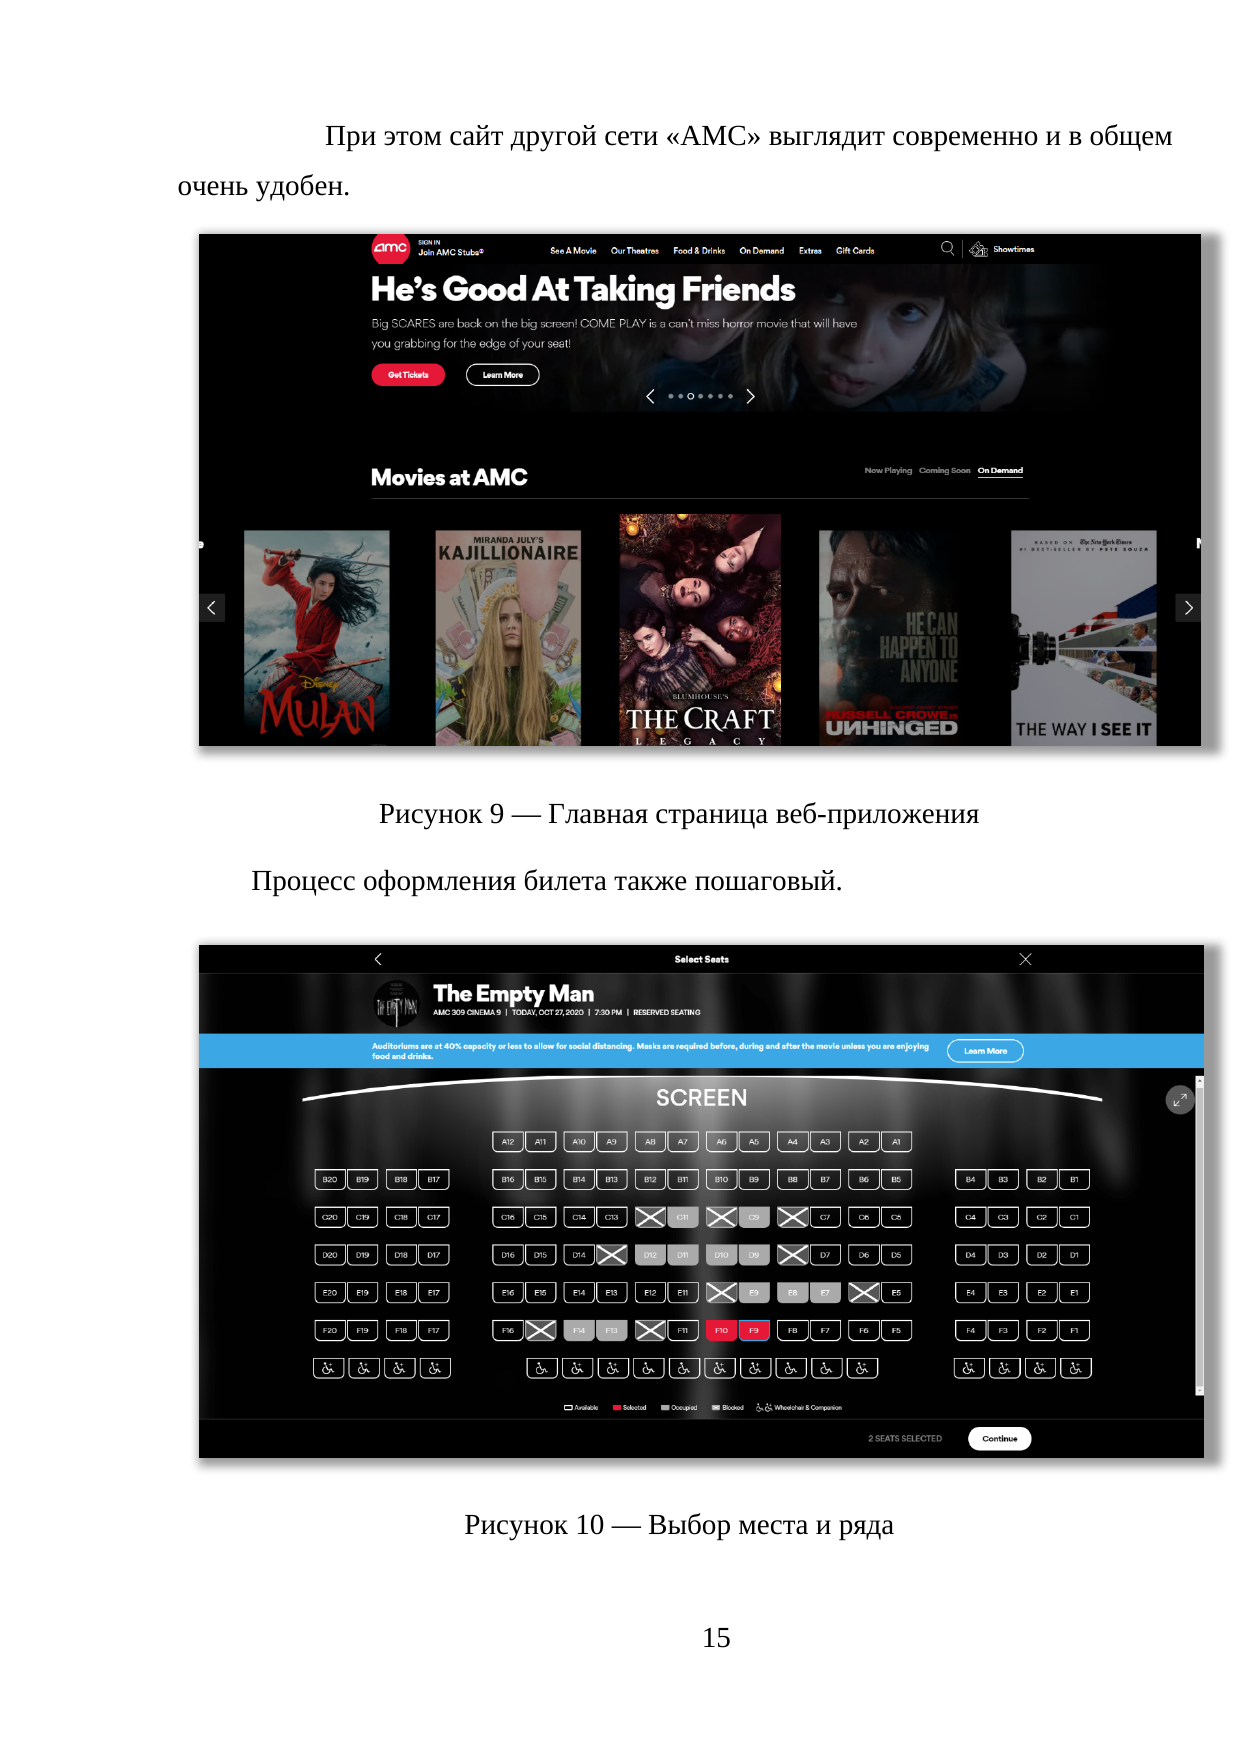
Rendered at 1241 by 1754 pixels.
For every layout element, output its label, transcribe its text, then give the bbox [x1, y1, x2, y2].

text Рисунок 9 — Главная страница веб-приложения [177, 796, 1181, 829]
text Рисунок 10 — Выбор места и ряда [177, 1507, 1181, 1541]
text Процесс оформления билета также пошаговый. [177, 863, 1181, 897]
picture [199, 234, 1201, 746]
picture [199, 945, 1204, 1458]
